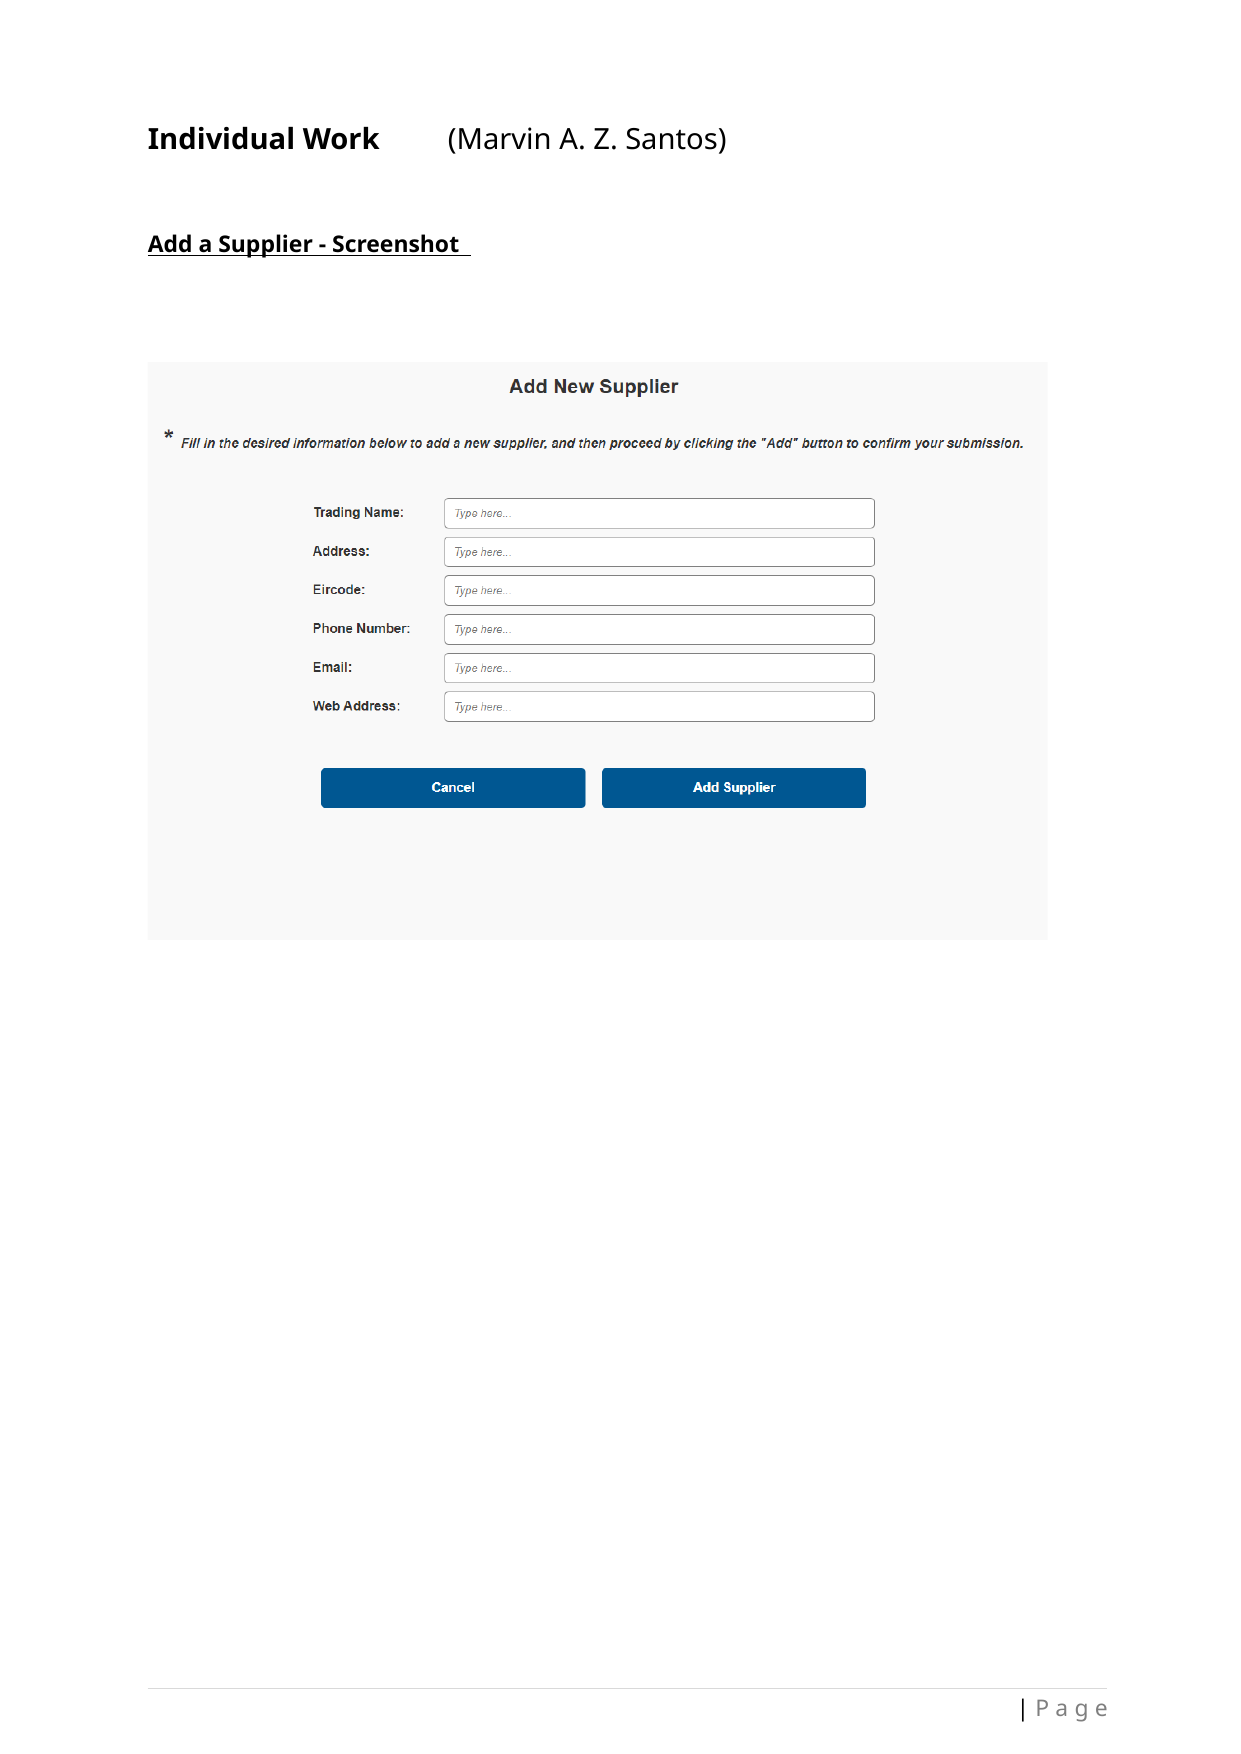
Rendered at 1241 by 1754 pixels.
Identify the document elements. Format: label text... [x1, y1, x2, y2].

text Individual Work (Marvin A. Z. Santos) [148, 118, 1107, 158]
picture [147, 362, 1048, 940]
text Add a Supplier - Screenshot [148, 228, 1107, 259]
